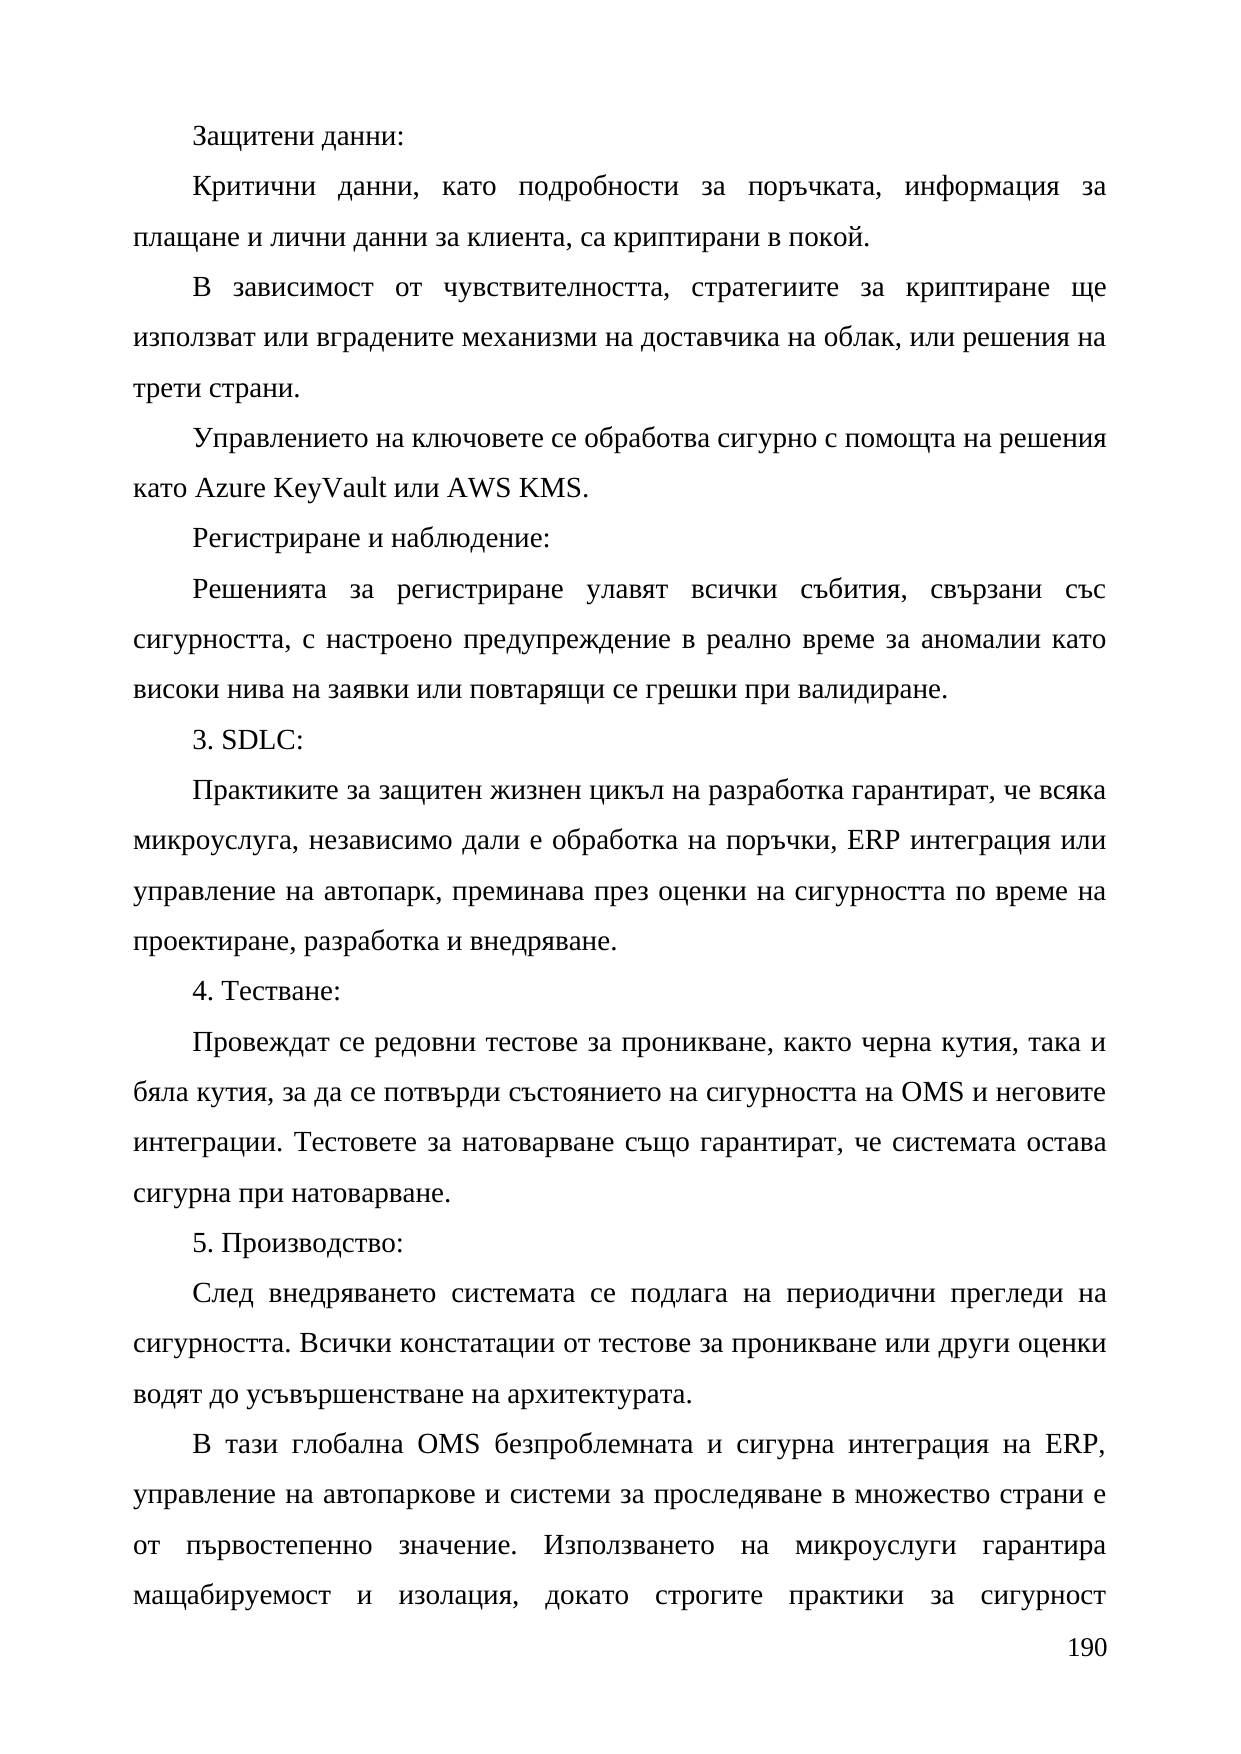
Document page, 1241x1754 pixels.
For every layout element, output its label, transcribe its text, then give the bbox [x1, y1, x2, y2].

text След внедряването системата се подлага на периодични прегледи на сигурността. Всички констатации от тестове за проникване или други оценки водят до усъвършенстване на архитектурата. [133, 1275, 1107, 1409]
text Управлението на ключовете се обработва сигурно с помощта на решения като Azure KeyVault или AWS KMS. [133, 420, 1107, 504]
text Критични данни, като подробности за поръчката, информация за плащане и лични данни за клиента, са криптирани в покой. [133, 168, 1107, 252]
text Практиките за защитен жизнен цикъл на разработка гарантират, че всяка микроуслуга, независимо дали е обработка на поръчки, ERP интеграция или управление на автопарк, преминава през оценки на сигурността по време на проектиране, разработка и внедряване. [133, 772, 1107, 957]
text Провеждат се редовни тестове за проникване, както черна кутия, така и бяла кутия, за да се потвърди състоянието на сигурността на OMS и неговите интеграции. Тестовете за натоварване също гарантират, че системата остава сигурна при натоварване. [133, 1024, 1107, 1208]
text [133, 1426, 1107, 1611]
text 3. SDLC: [133, 722, 1107, 755]
text 5. Производство: [133, 1225, 1107, 1258]
text Решенията за регистриране улавят всички събития, свързани със сигурността, с настроено предупреждение в реално време за аномалии като високи нива на заявки или повтарящи се грешки при валидиране. [133, 571, 1107, 705]
text Регистриране и наблюдение: [133, 521, 1107, 554]
text В зависимост от чувствителността, стратегиите за криптиране ще използват или вградените механизми на доставчика на облак, или решения на трети страни. [133, 269, 1107, 403]
text 4. Тестване: [133, 973, 1107, 1007]
text Защитени данни: [133, 118, 1107, 152]
